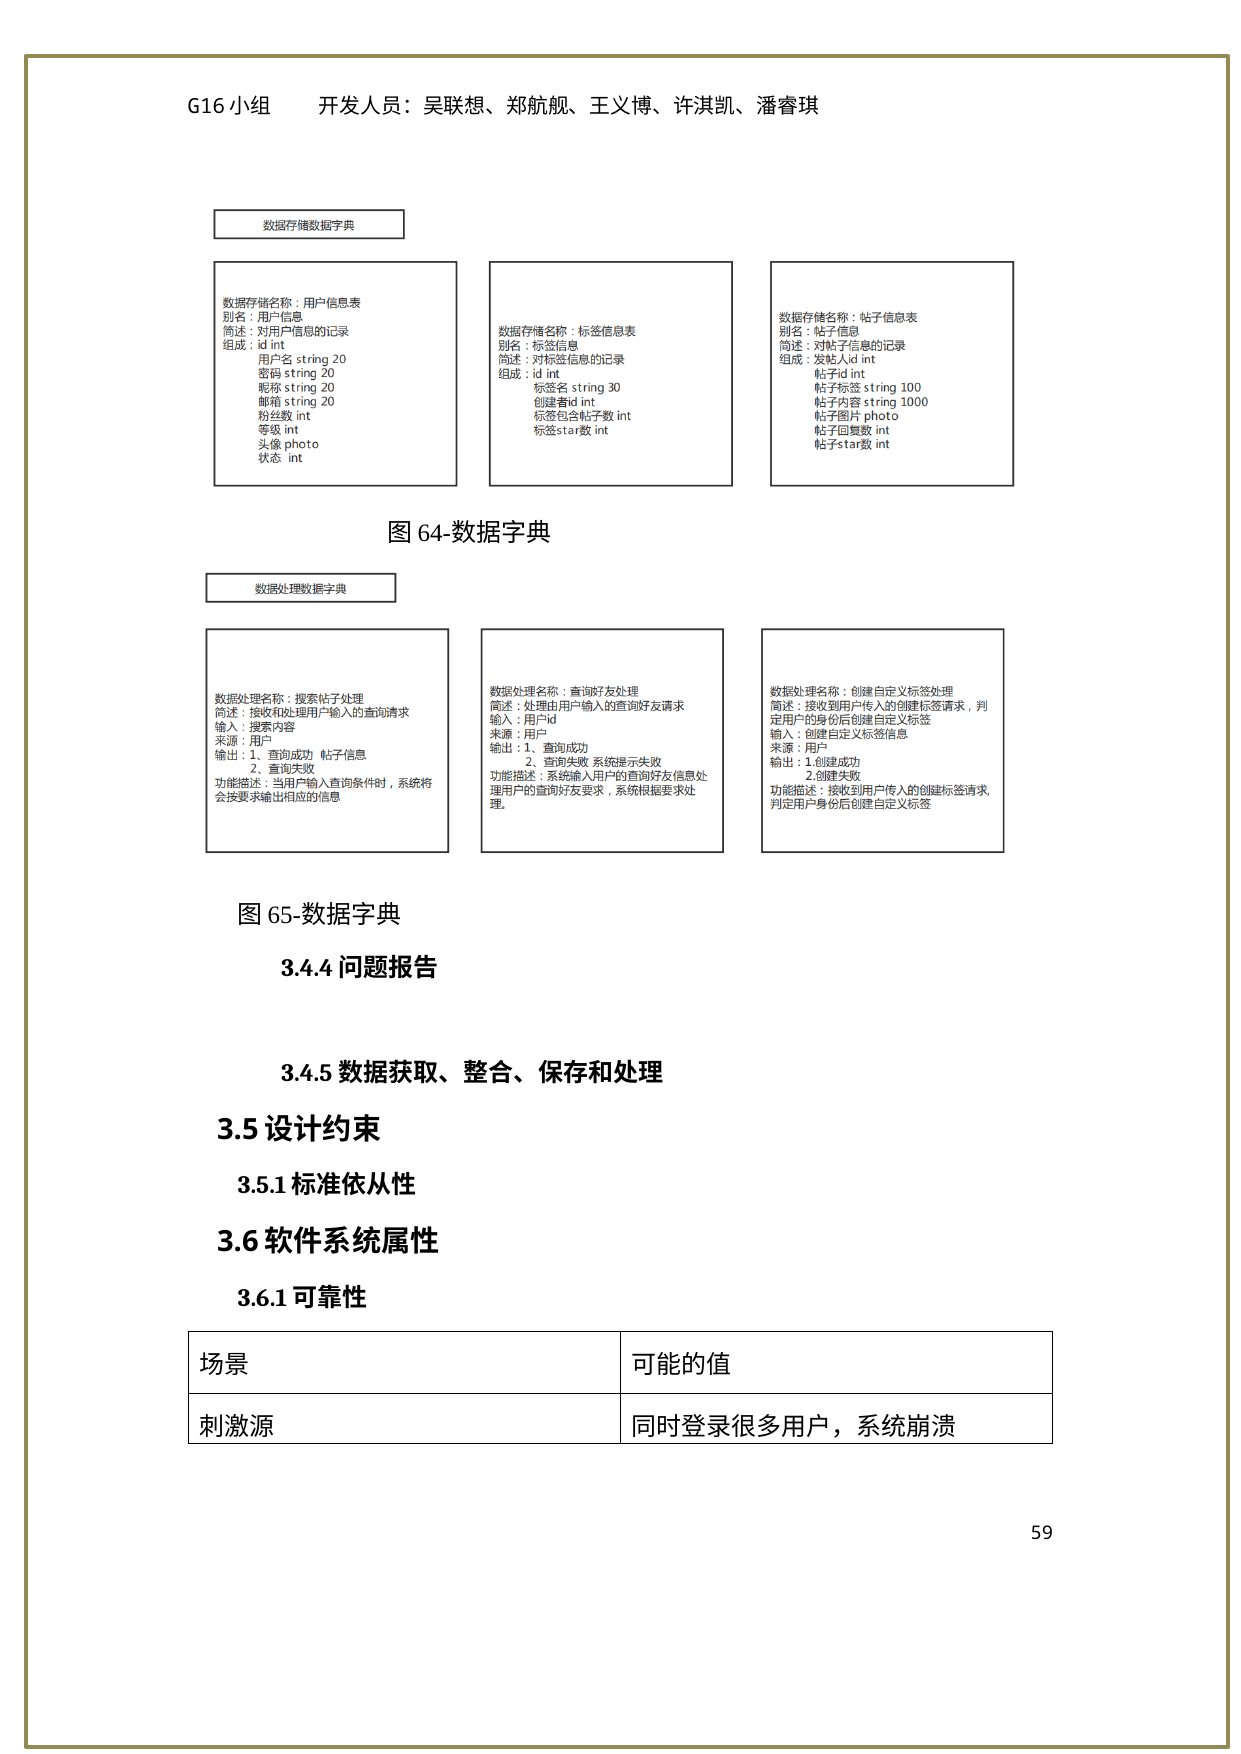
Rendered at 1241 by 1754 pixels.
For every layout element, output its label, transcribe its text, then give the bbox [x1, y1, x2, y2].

table_cell 同时登录很多用户，系统崩溃 [621, 1394, 1052, 1443]
subtitle 3.4.4 问题报告 [237, 948, 1053, 984]
subtitle 3.4.5 数据获取、整合、保存和处理 [237, 1052, 1053, 1088]
subtitle 3.6.1可靠性 [187, 1277, 1053, 1313]
text 图64-数据字典 [187, 513, 1053, 549]
subtitle 3.5.1标准依从性 [187, 1165, 1053, 1201]
table_cell 刺激源 [189, 1394, 620, 1443]
table_header 场景 [189, 1332, 620, 1393]
subtitle 3.5设计约束 [187, 1105, 1053, 1148]
table_header 可能的值 [621, 1332, 1052, 1393]
picture [187, 561, 1053, 882]
picture [187, 197, 1052, 501]
subtitle 3.6软件系统属性 [187, 1218, 1053, 1260]
text 图65-数据字典 [187, 894, 1053, 931]
